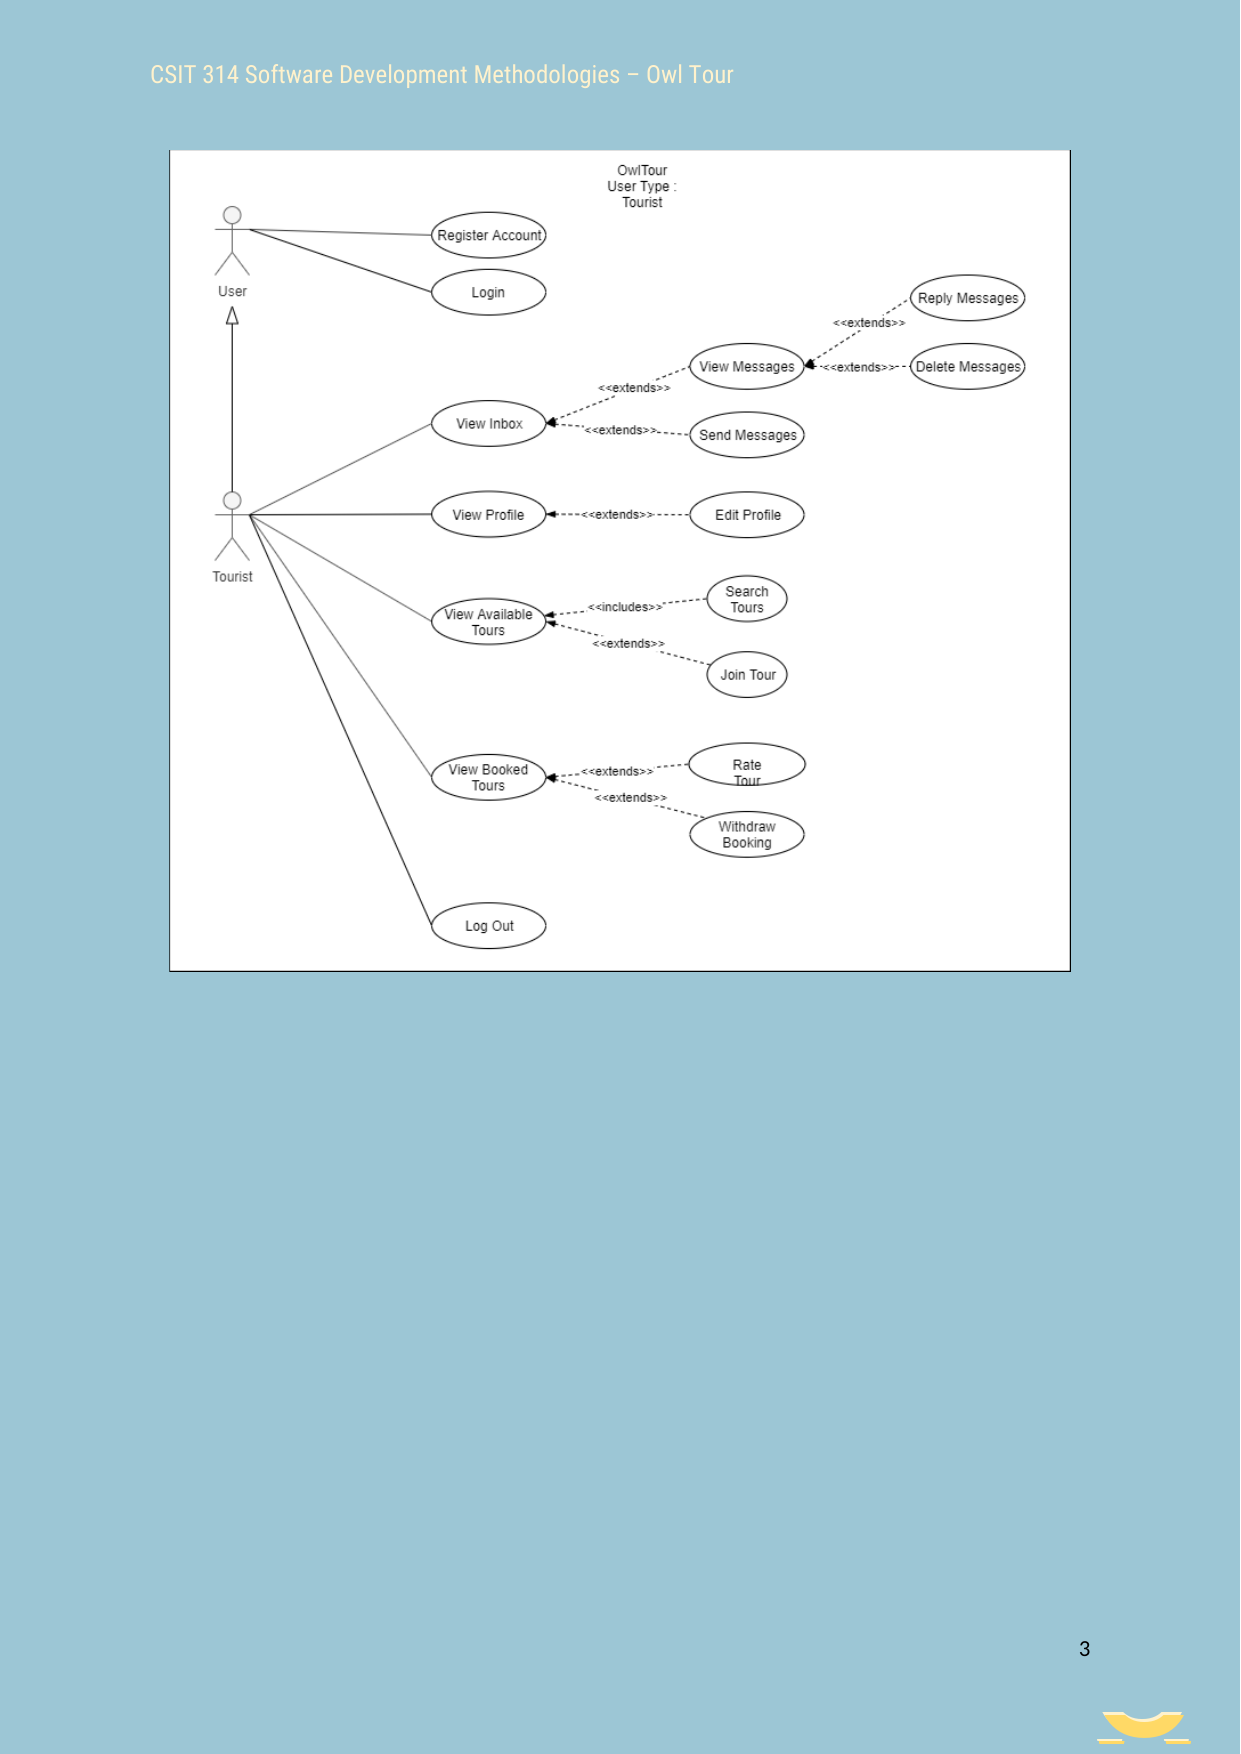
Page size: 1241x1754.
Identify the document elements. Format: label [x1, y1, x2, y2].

picture [169, 150, 1071, 972]
